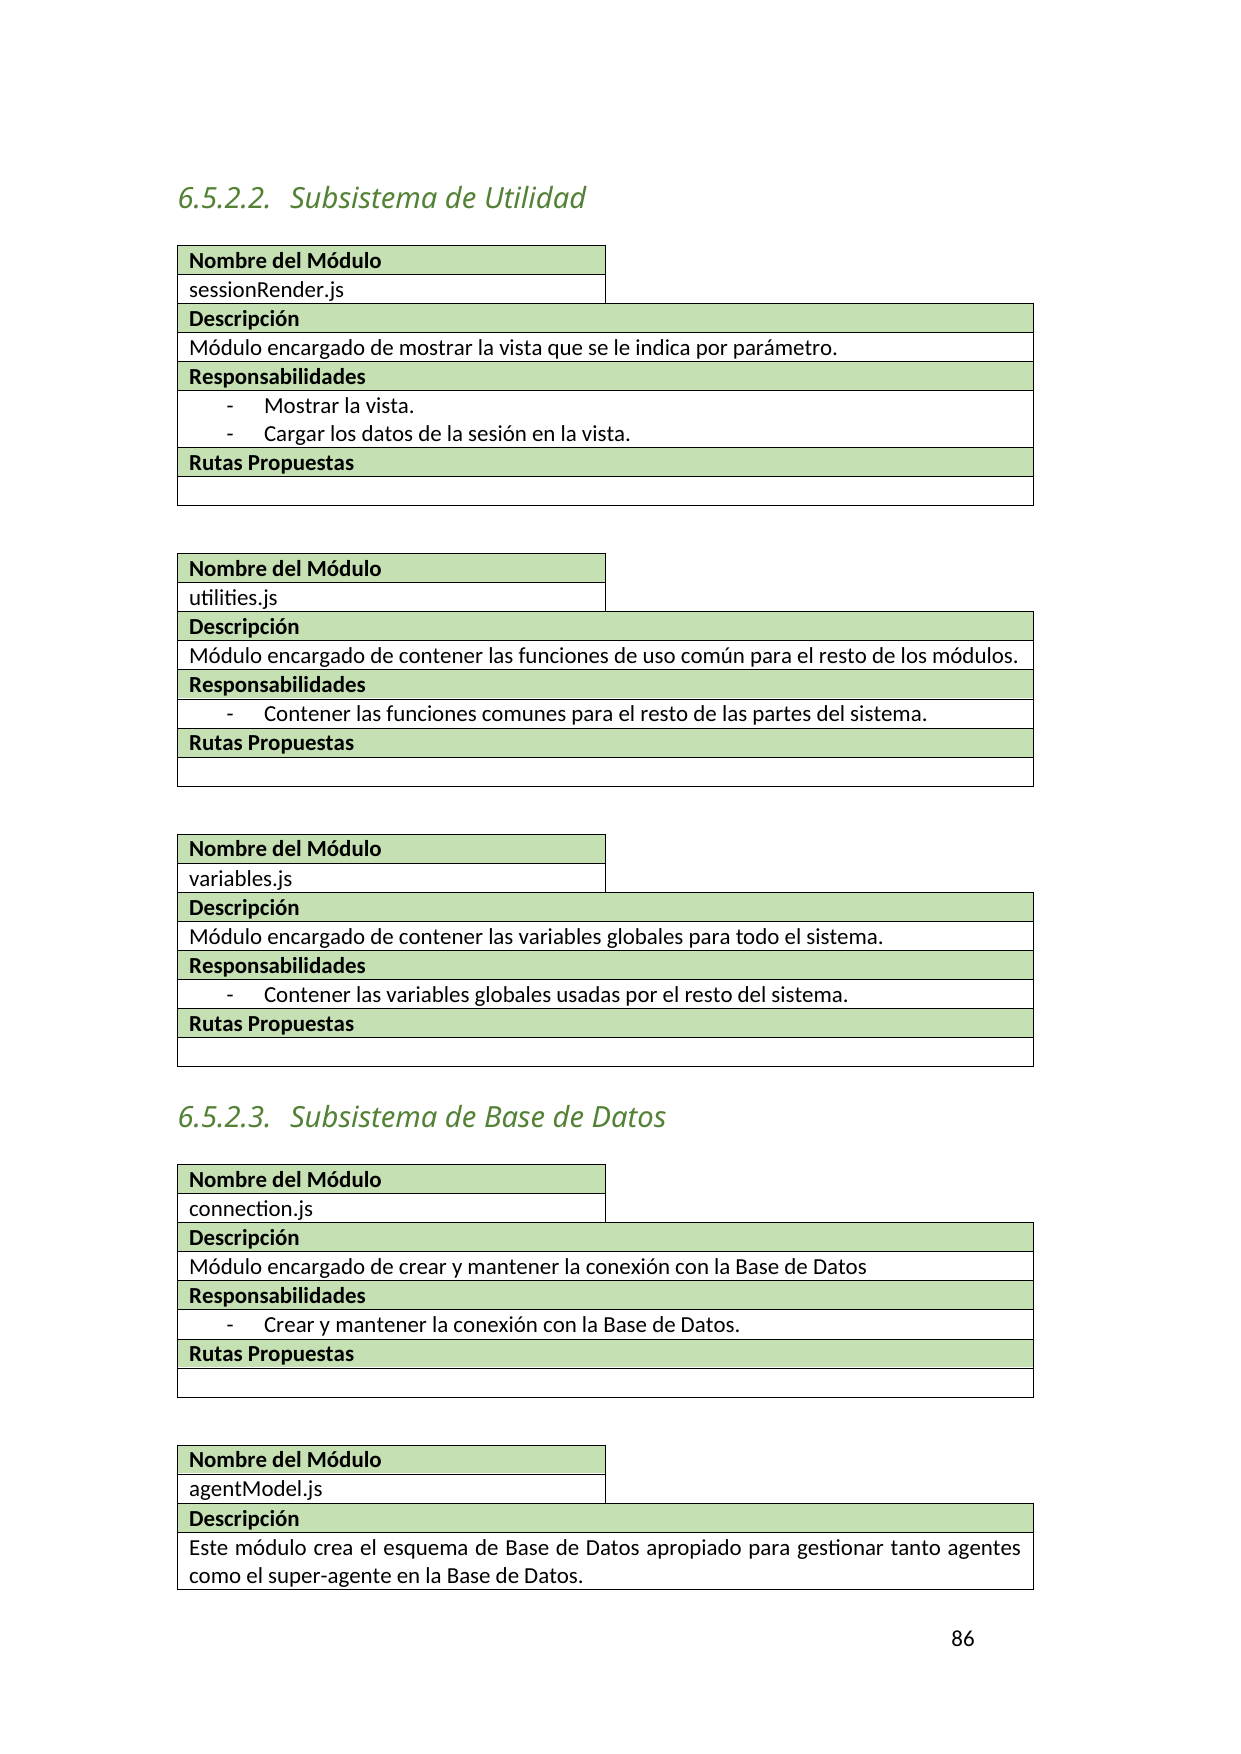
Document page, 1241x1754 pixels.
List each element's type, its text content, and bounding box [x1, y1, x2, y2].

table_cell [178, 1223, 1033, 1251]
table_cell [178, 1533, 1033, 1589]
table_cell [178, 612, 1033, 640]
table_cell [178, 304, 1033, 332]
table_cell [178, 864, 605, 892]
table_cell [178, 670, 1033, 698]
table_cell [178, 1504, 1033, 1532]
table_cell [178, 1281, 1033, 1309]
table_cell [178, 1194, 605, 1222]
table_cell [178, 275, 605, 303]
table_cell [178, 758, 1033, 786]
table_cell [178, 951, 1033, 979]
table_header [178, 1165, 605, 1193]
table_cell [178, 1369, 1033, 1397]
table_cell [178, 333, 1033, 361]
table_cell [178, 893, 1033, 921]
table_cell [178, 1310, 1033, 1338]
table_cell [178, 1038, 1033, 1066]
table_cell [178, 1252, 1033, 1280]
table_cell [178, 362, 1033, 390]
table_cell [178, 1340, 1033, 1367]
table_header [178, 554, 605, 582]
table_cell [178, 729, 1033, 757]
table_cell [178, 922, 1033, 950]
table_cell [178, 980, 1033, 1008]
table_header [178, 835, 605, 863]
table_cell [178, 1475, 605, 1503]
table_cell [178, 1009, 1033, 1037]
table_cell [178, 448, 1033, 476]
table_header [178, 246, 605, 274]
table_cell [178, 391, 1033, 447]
subtitle Subsistema de Base de Datos [177, 1096, 974, 1136]
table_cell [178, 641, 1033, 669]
subtitle Subsistema de Utilidad [177, 177, 974, 217]
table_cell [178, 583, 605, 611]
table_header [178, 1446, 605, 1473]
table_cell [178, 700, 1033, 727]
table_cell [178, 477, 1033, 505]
